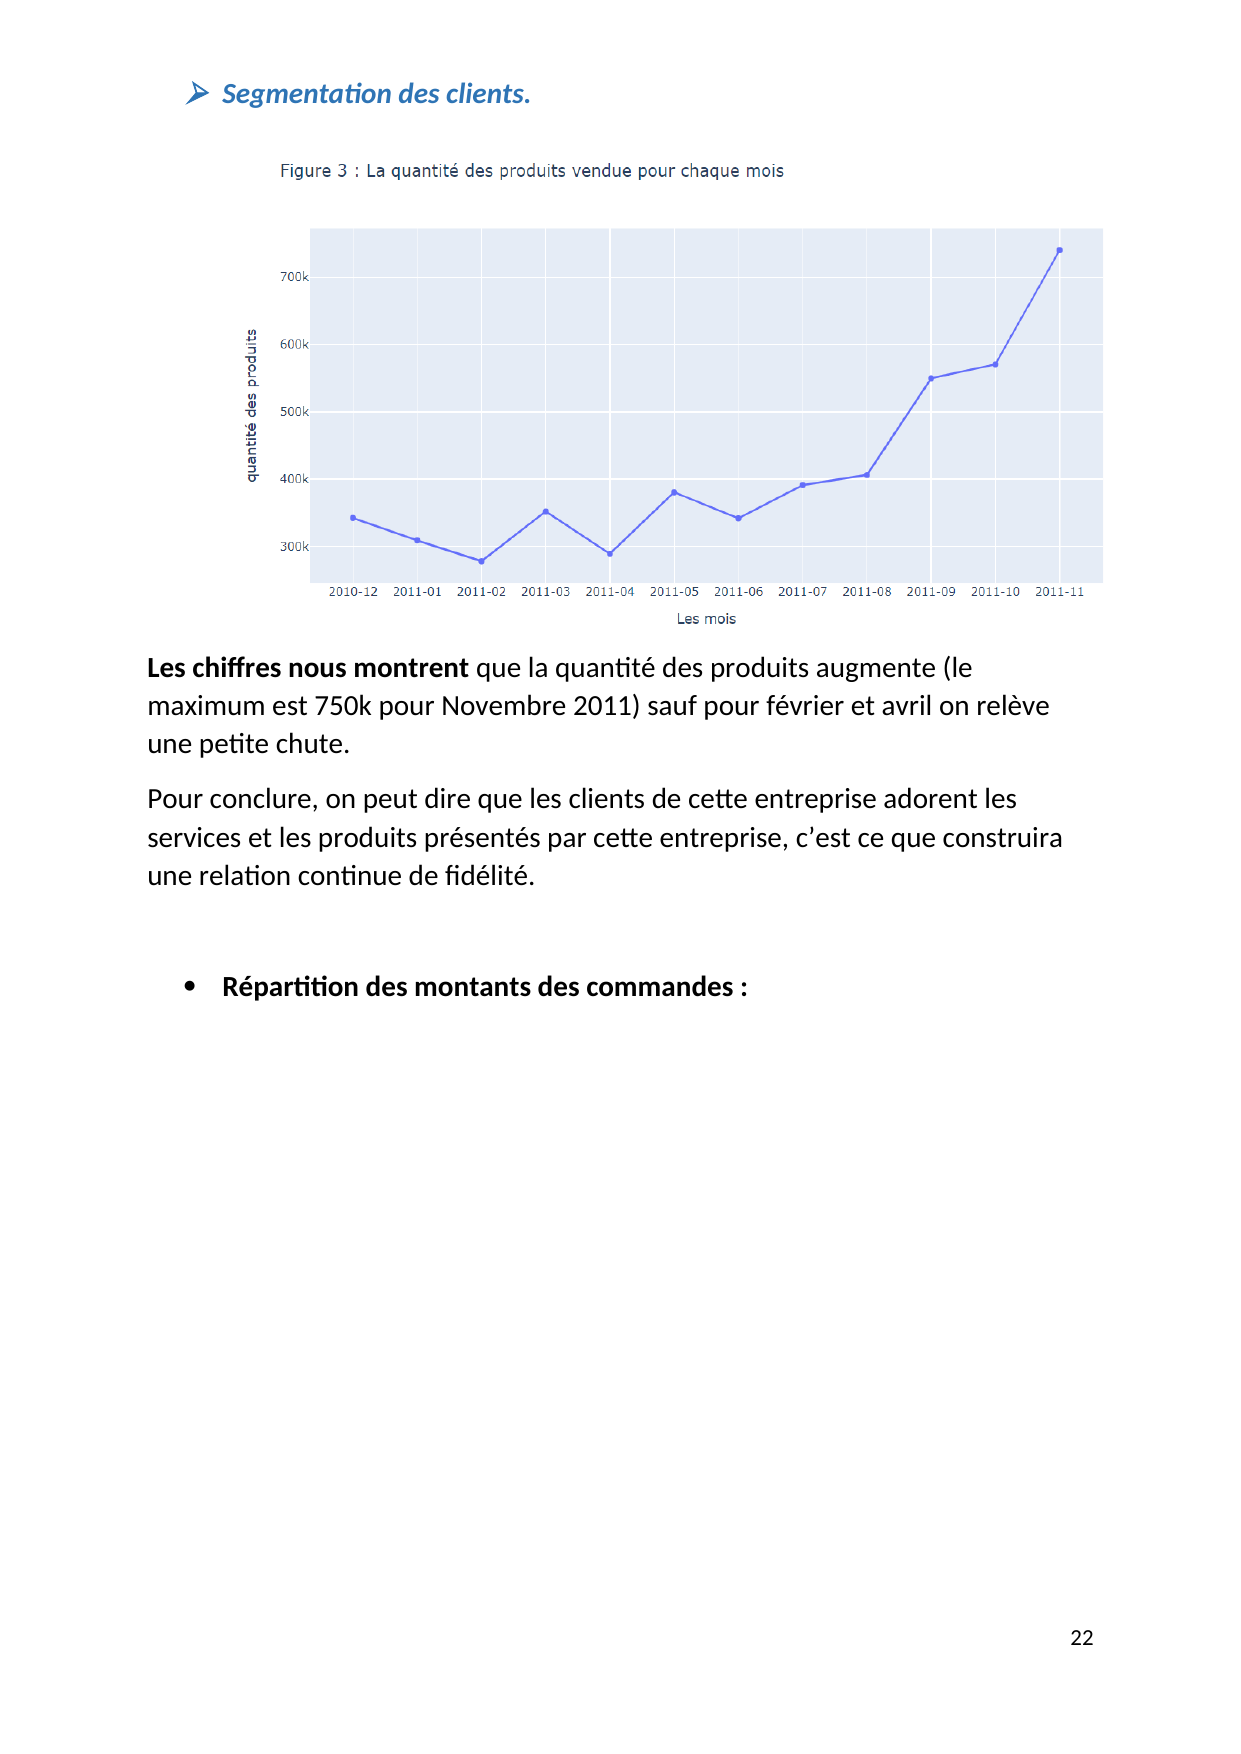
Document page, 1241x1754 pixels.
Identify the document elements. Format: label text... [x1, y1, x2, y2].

text Les chiffres nous montrent que la quantité des produits augmente (le maximum est 750k pour Novembre 2011) sauf pour février et avril on relève une petite chute. [147, 649, 1093, 761]
picture [220, 147, 1107, 630]
list Répartition des montants des commandes : [184, 968, 1093, 1003]
text Pour conclure, on peut dire que les clients de cette entreprise adorent les services et les produits présentés par cette entreprise, c’est ce que construira une relation continue de fidélité. [147, 781, 1093, 893]
